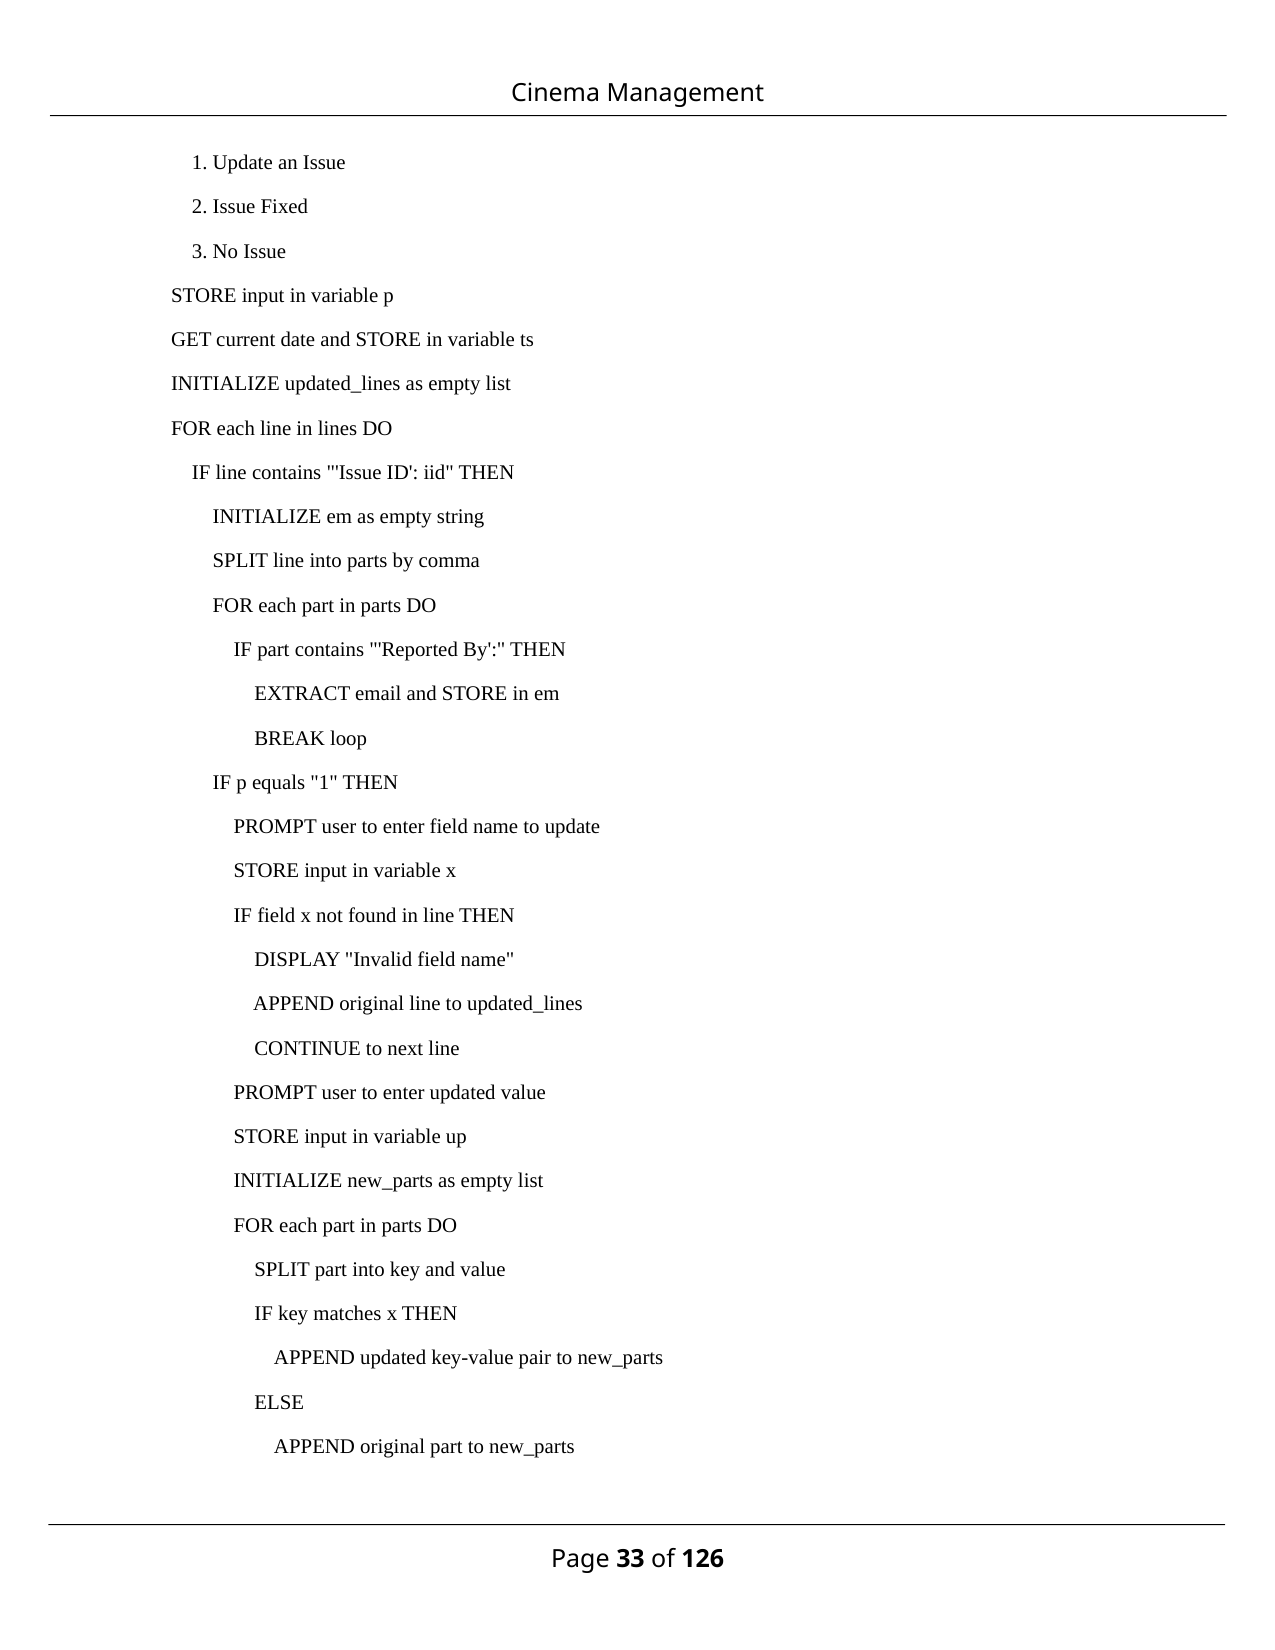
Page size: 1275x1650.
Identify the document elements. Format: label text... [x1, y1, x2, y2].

text INITIALIZE updated_lines as empty list [150, 371, 1125, 395]
text APPEND original part to new_parts [150, 1434, 1125, 1458]
text FOR each part in parts DO [150, 593, 1125, 617]
text PROMPT user to enter field name to update [150, 814, 1125, 838]
text 2. Issue Fixed [150, 194, 1125, 218]
text FOR each line in lines DO [150, 416, 1125, 440]
text BREAK loop [150, 726, 1125, 749]
text STORE input in variable x [150, 858, 1125, 882]
text SPLIT part into key and value [150, 1257, 1125, 1281]
text STORE input in variable p [150, 283, 1125, 307]
text 1. Update an Issue [150, 150, 1125, 174]
text PROMPT user to enter updated value [150, 1080, 1125, 1104]
text IF line contains "'Issue ID': iid" THEN [150, 460, 1125, 484]
text DISPLAY "Invalid field name" [150, 947, 1125, 971]
text SPLIT line into parts by comma [150, 548, 1125, 572]
text 3. No Issue [150, 238, 1125, 263]
text ELSE [150, 1389, 1125, 1414]
text CONTINUE to next line [150, 1035, 1125, 1059]
text APPEND updated key-value pair to new_parts [150, 1345, 1125, 1369]
text IF p equals "1" THEN [150, 770, 1125, 794]
text INITIALIZE em as empty string [150, 504, 1125, 528]
text EXTRACT email and STORE in em [150, 681, 1125, 705]
text STORE input in variable up [150, 1124, 1125, 1148]
text IF part contains "'Reported By':" THEN [150, 637, 1125, 661]
text GET current date and STORE in variable ts [150, 327, 1125, 351]
text APPEND original line to updated_lines [150, 991, 1125, 1015]
text FOR each part in parts DO [150, 1212, 1125, 1237]
text IF key matches x THEN [150, 1301, 1125, 1325]
text INITIALIZE new_parts as empty list [150, 1168, 1125, 1192]
text IF field x not found in line THEN [150, 903, 1125, 927]
